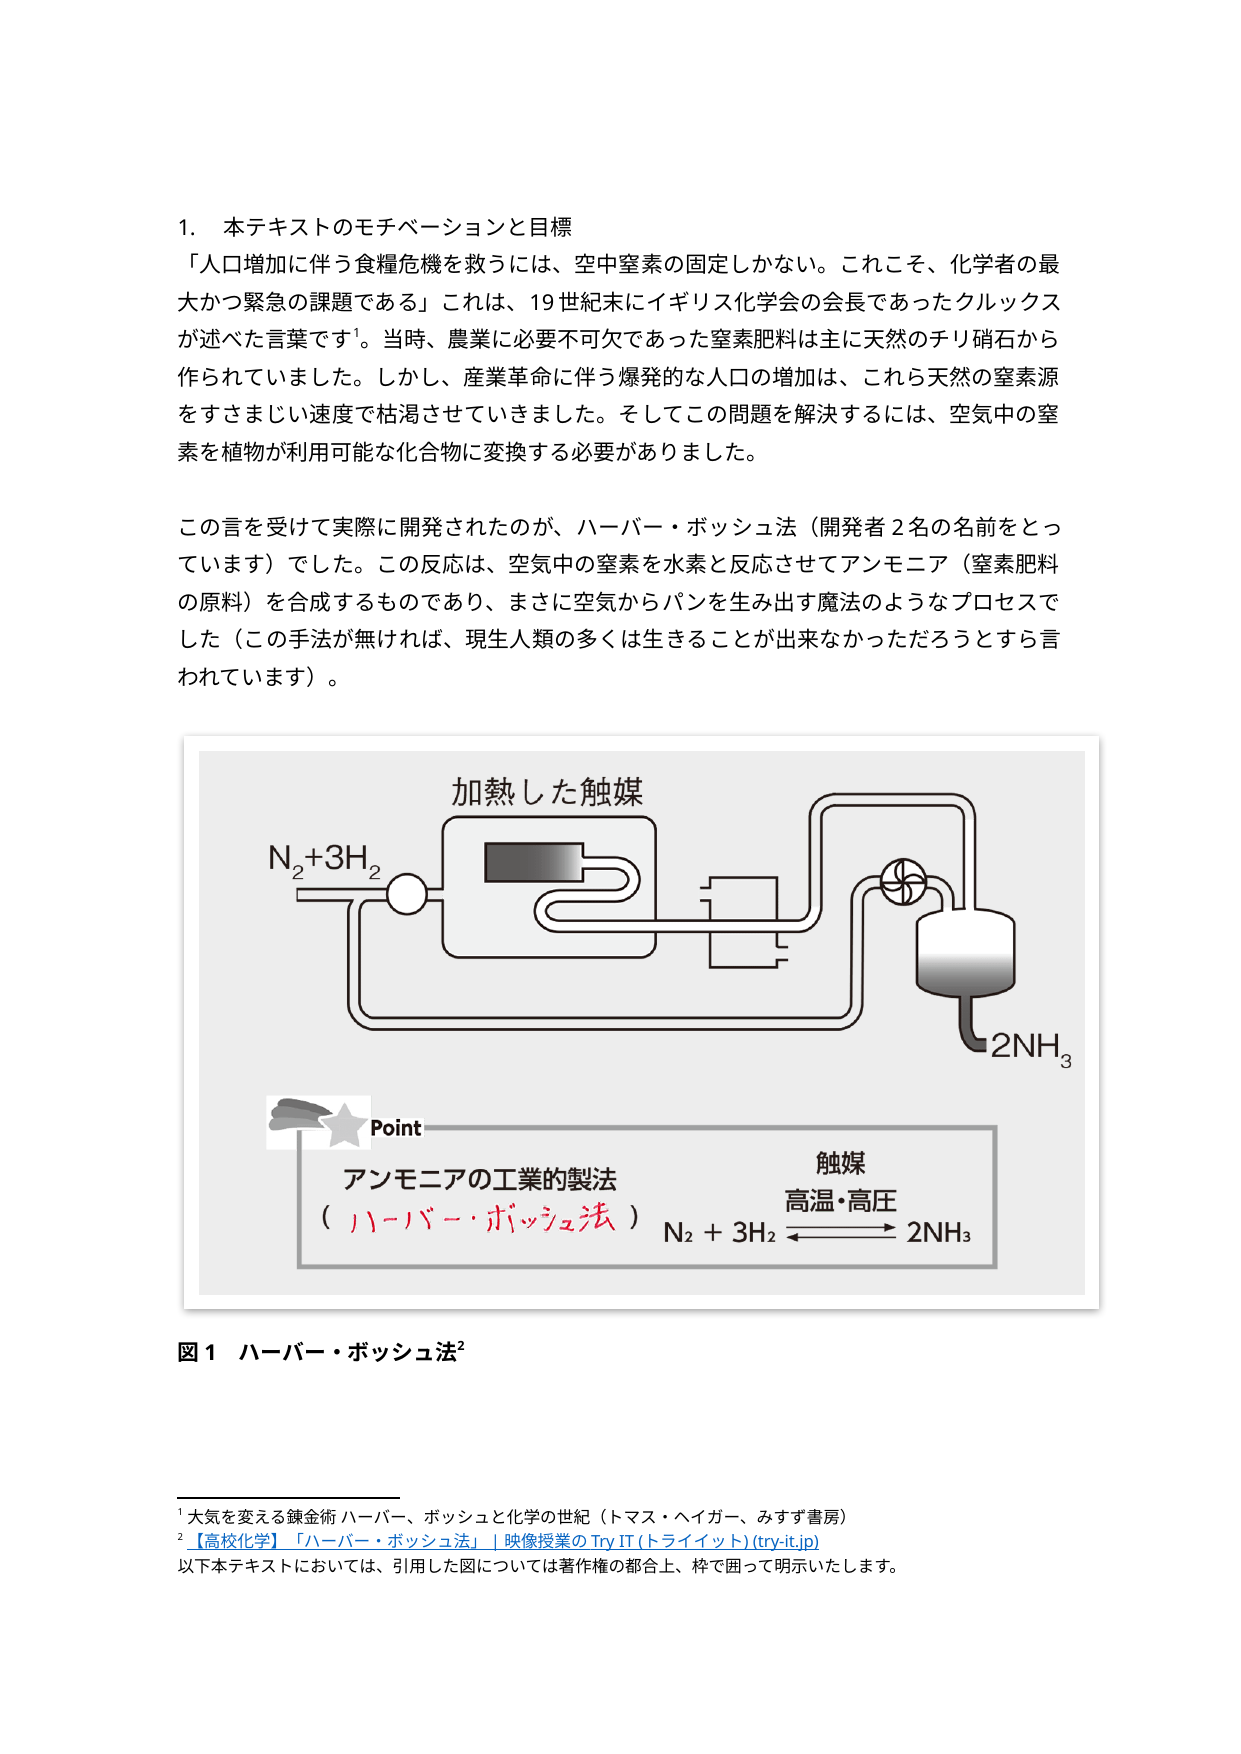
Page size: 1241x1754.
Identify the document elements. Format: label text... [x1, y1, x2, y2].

picture [199, 751, 1085, 1295]
text 図 1 ハーバー・ボッシュ法 [177, 1332, 1063, 1369]
list 本テキストのモチベーションと目標 [177, 207, 1063, 244]
text 「人口増加に伴う食糧危機を救うには、空中窒素の固定しかない。これこそ、化学者の最大かつ緊急の課題である」これは、19世紀末にイギリス化学会の会長であったクルックスが述べた言葉です。当時、農業に必要不可欠であった窒素肥料は主に天然のチリ硝石から作られていました。しかし、産業革命に伴う爆発的な人口の増加は、これら天然の窒素源をすさまじい速度で枯渇させていきました。そしてこの問題を解決するには、空気中の窒素を植物が利用可能な化合物に変換する必要がありました。 [177, 244, 1063, 469]
text この言を受けて実際に開発されたのが、ハーバー・ボッシュ法（開発者2名の名前をとっています）でした。この反応は、空気中の窒素を水素と反応させてアンモニア（窒素肥料の原料）を合成するものであり、まさに空気からパンを生み出す魔法のようなプロセスでした（この手法が無ければ、現生人類の多くは生きることが出来なかっただろうとすら言われています）。 [177, 507, 1063, 694]
